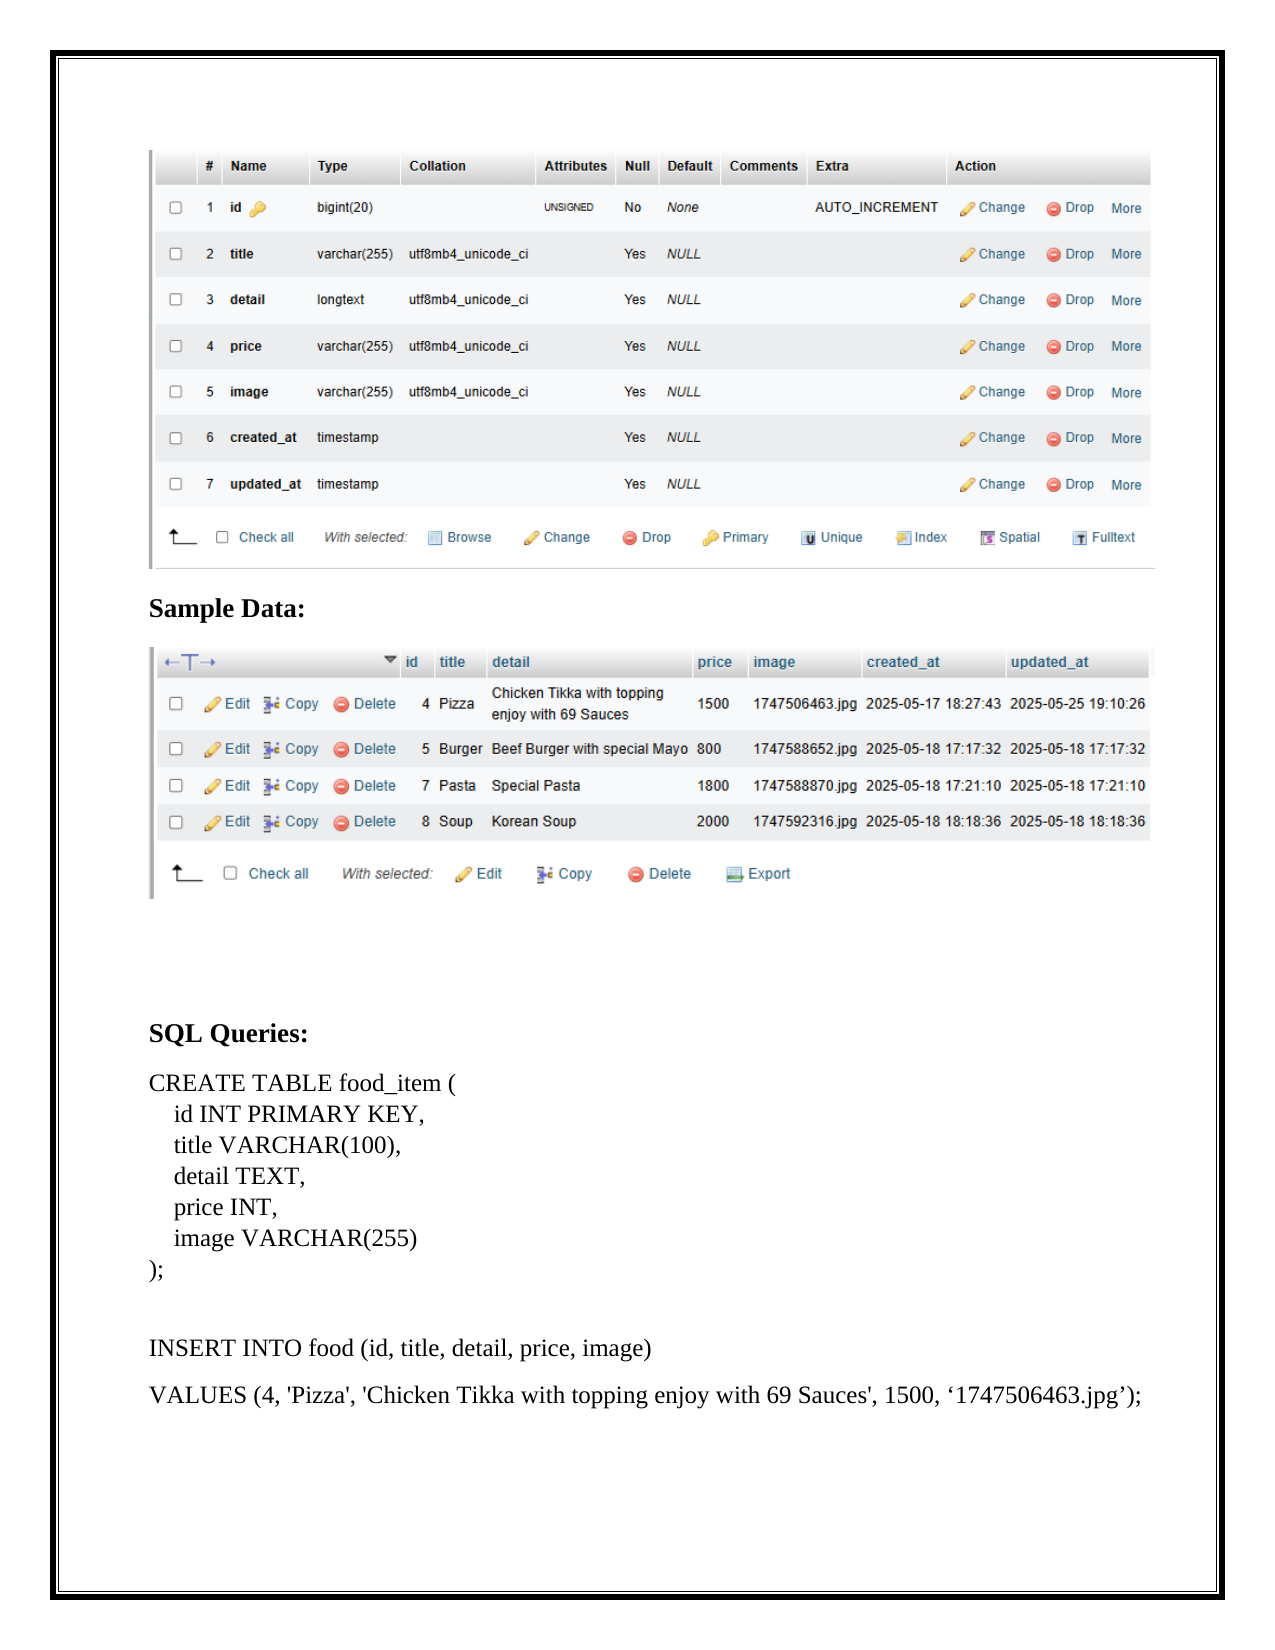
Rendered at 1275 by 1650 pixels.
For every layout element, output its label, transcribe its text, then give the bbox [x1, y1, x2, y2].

text CREATE TABLE food_item ( [148, 1068, 1156, 1096]
text ); [148, 1254, 1156, 1283]
text SQL Queries: [148, 1017, 1156, 1048]
text VALUES (4, 'Pizza', 'Chicken Tikka with topping enjoy with 69 Sauces', 1500, ‘1747506463.jpg’); [148, 1380, 1156, 1409]
text image VARCHAR(255) [148, 1223, 1156, 1252]
text Sample Data: [148, 592, 1134, 623]
text detail TEXT, [148, 1161, 1156, 1189]
text id INT PRIMARY KEY, [148, 1099, 1156, 1127]
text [148, 1333, 1156, 1361]
picture [148, 150, 1156, 569]
picture [148, 647, 1156, 899]
text price INT, [148, 1192, 1156, 1221]
text title VARCHAR(100), [148, 1130, 1156, 1158]
